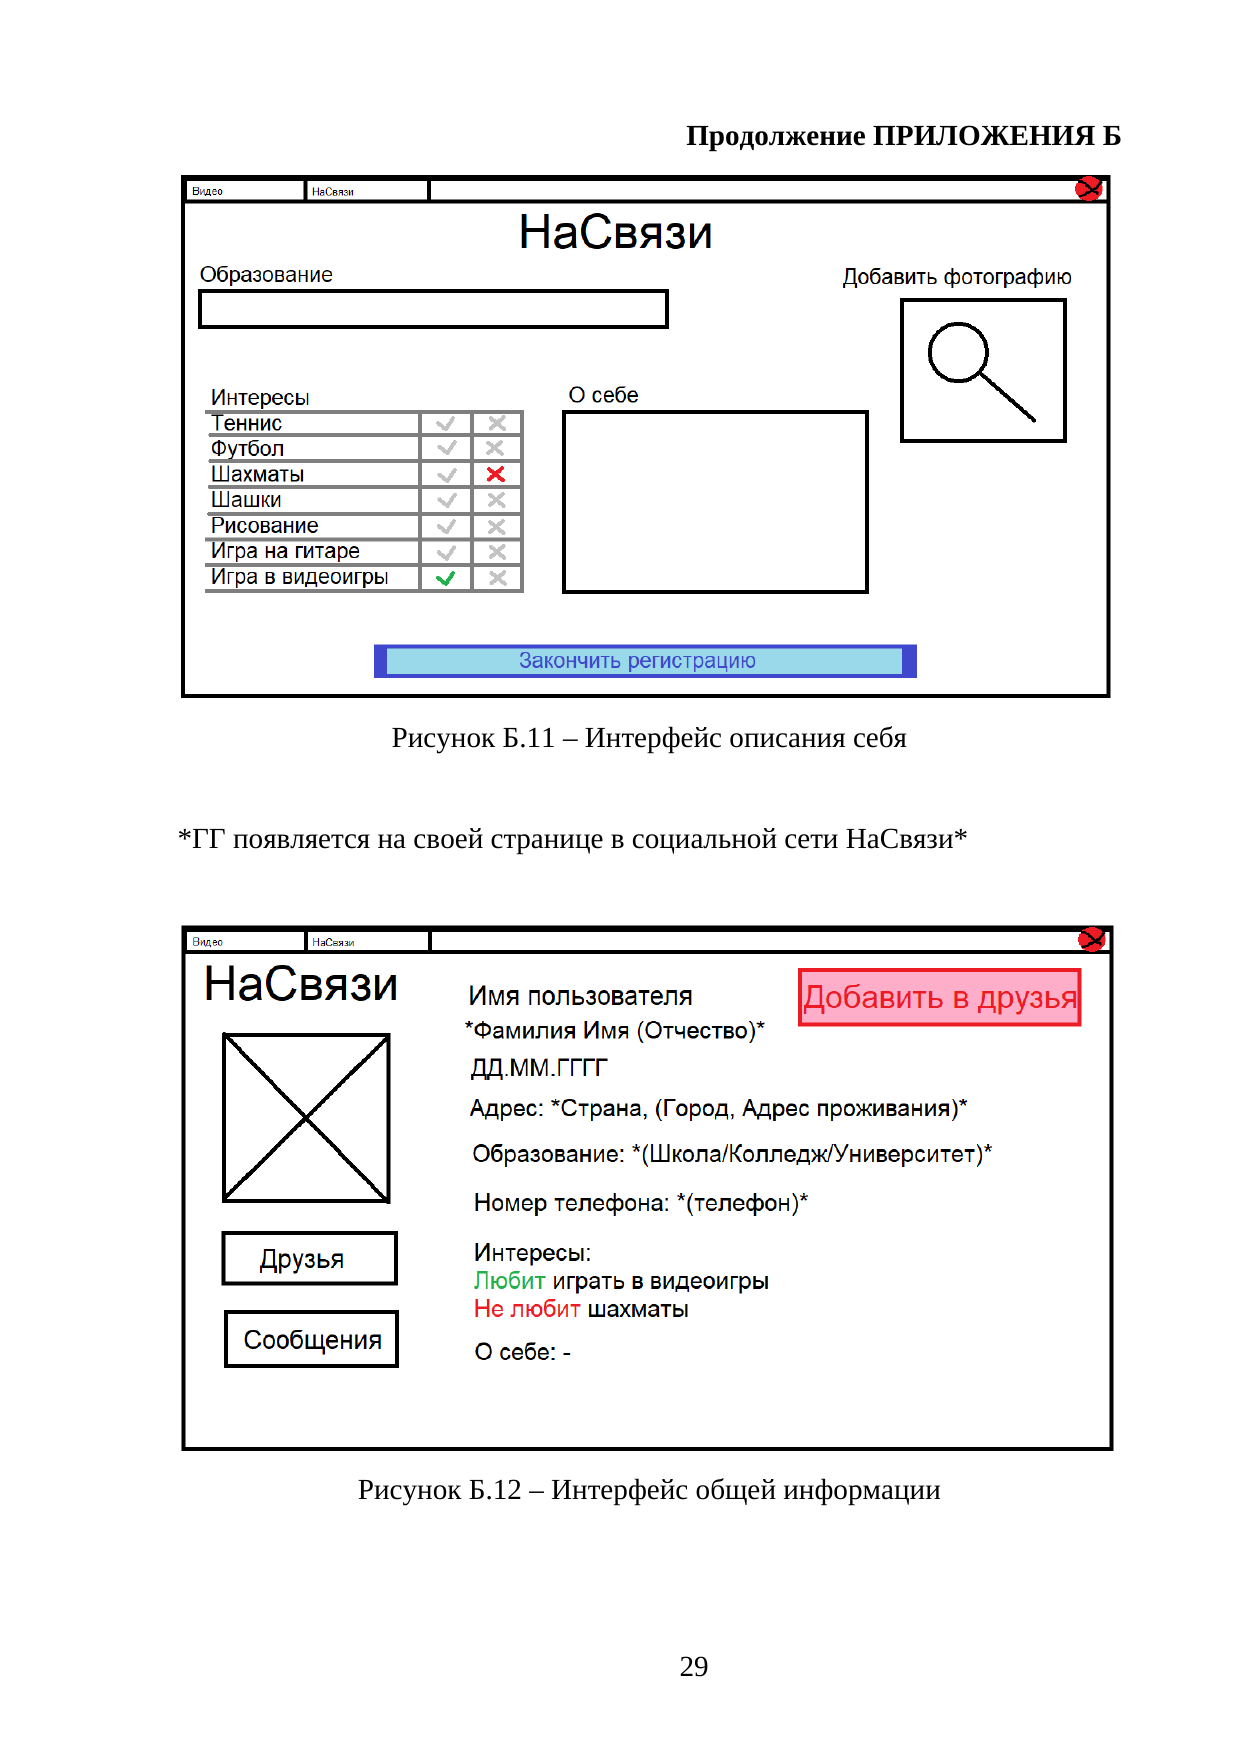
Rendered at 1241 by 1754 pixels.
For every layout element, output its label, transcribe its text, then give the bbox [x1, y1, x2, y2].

text *ГГ появляется на своей странице в социальной сети НаСвязи* [177, 821, 1121, 855]
picture [177, 921, 1118, 1456]
text Рисунок Б.12 – Интерфейс общей информации [177, 1472, 1121, 1506]
text Рисунок Б.11 – Интерфейс описания себя [177, 721, 1121, 754]
text Продолжение ПРИЛОЖЕНИЯ Б [177, 118, 1122, 152]
picture [177, 168, 1118, 704]
